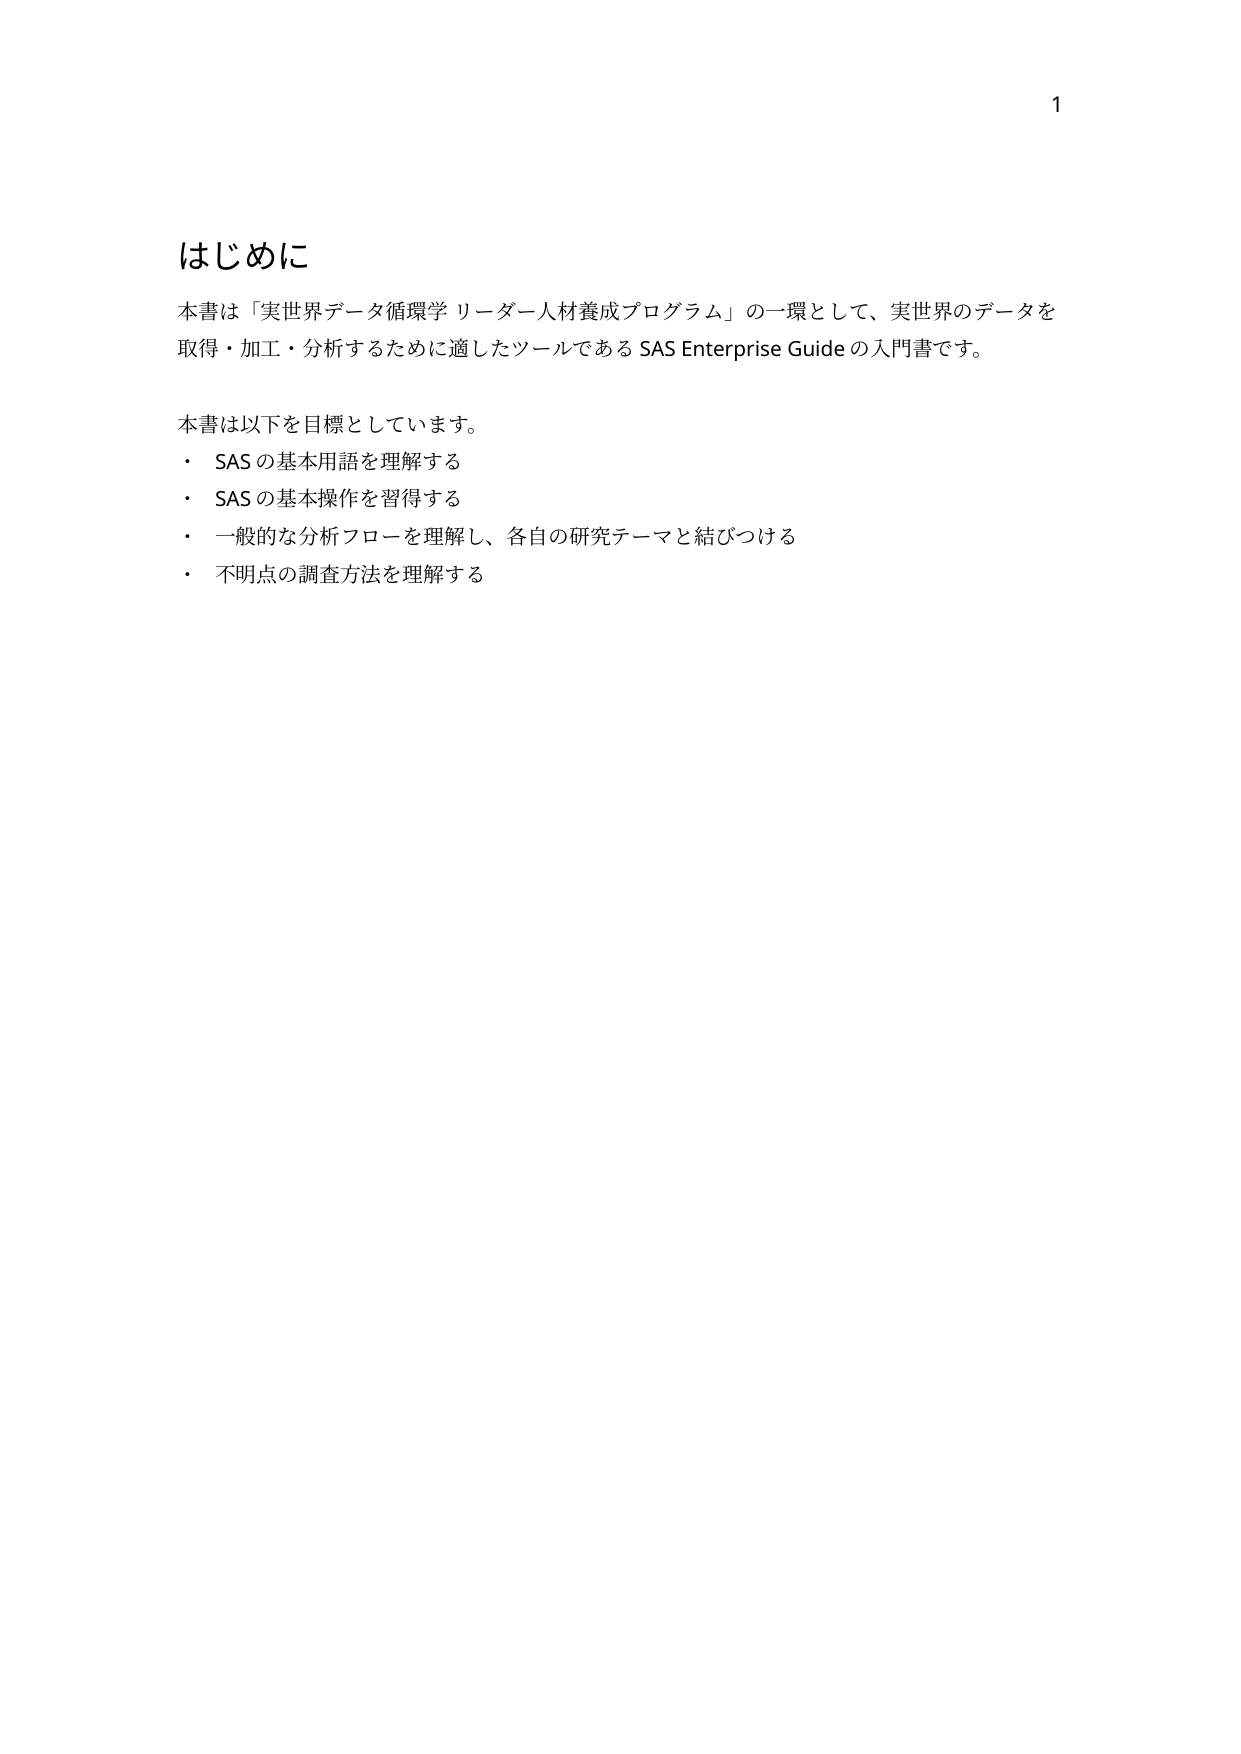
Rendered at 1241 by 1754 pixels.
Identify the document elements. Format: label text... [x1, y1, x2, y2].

list 一般的な分析フローを理解し、各自の研究テーマと結びつける [177, 517, 1063, 554]
text 本書は以下を目標としています。 [177, 404, 1063, 442]
list SASの基本用語を理解する [177, 442, 1063, 479]
subtitle はじめに [177, 217, 1063, 292]
list 不明点の調査方法を理解する [177, 554, 1063, 592]
list SASの基本操作を習得する [177, 479, 1063, 517]
text 本書は「実世界データ循環学 リーダー人材養成プログラム」の一環として、実世界のデータを取得・加工・分析するために適したツールであるSAS Enterprise Guideの入門書です。 [177, 292, 1063, 367]
